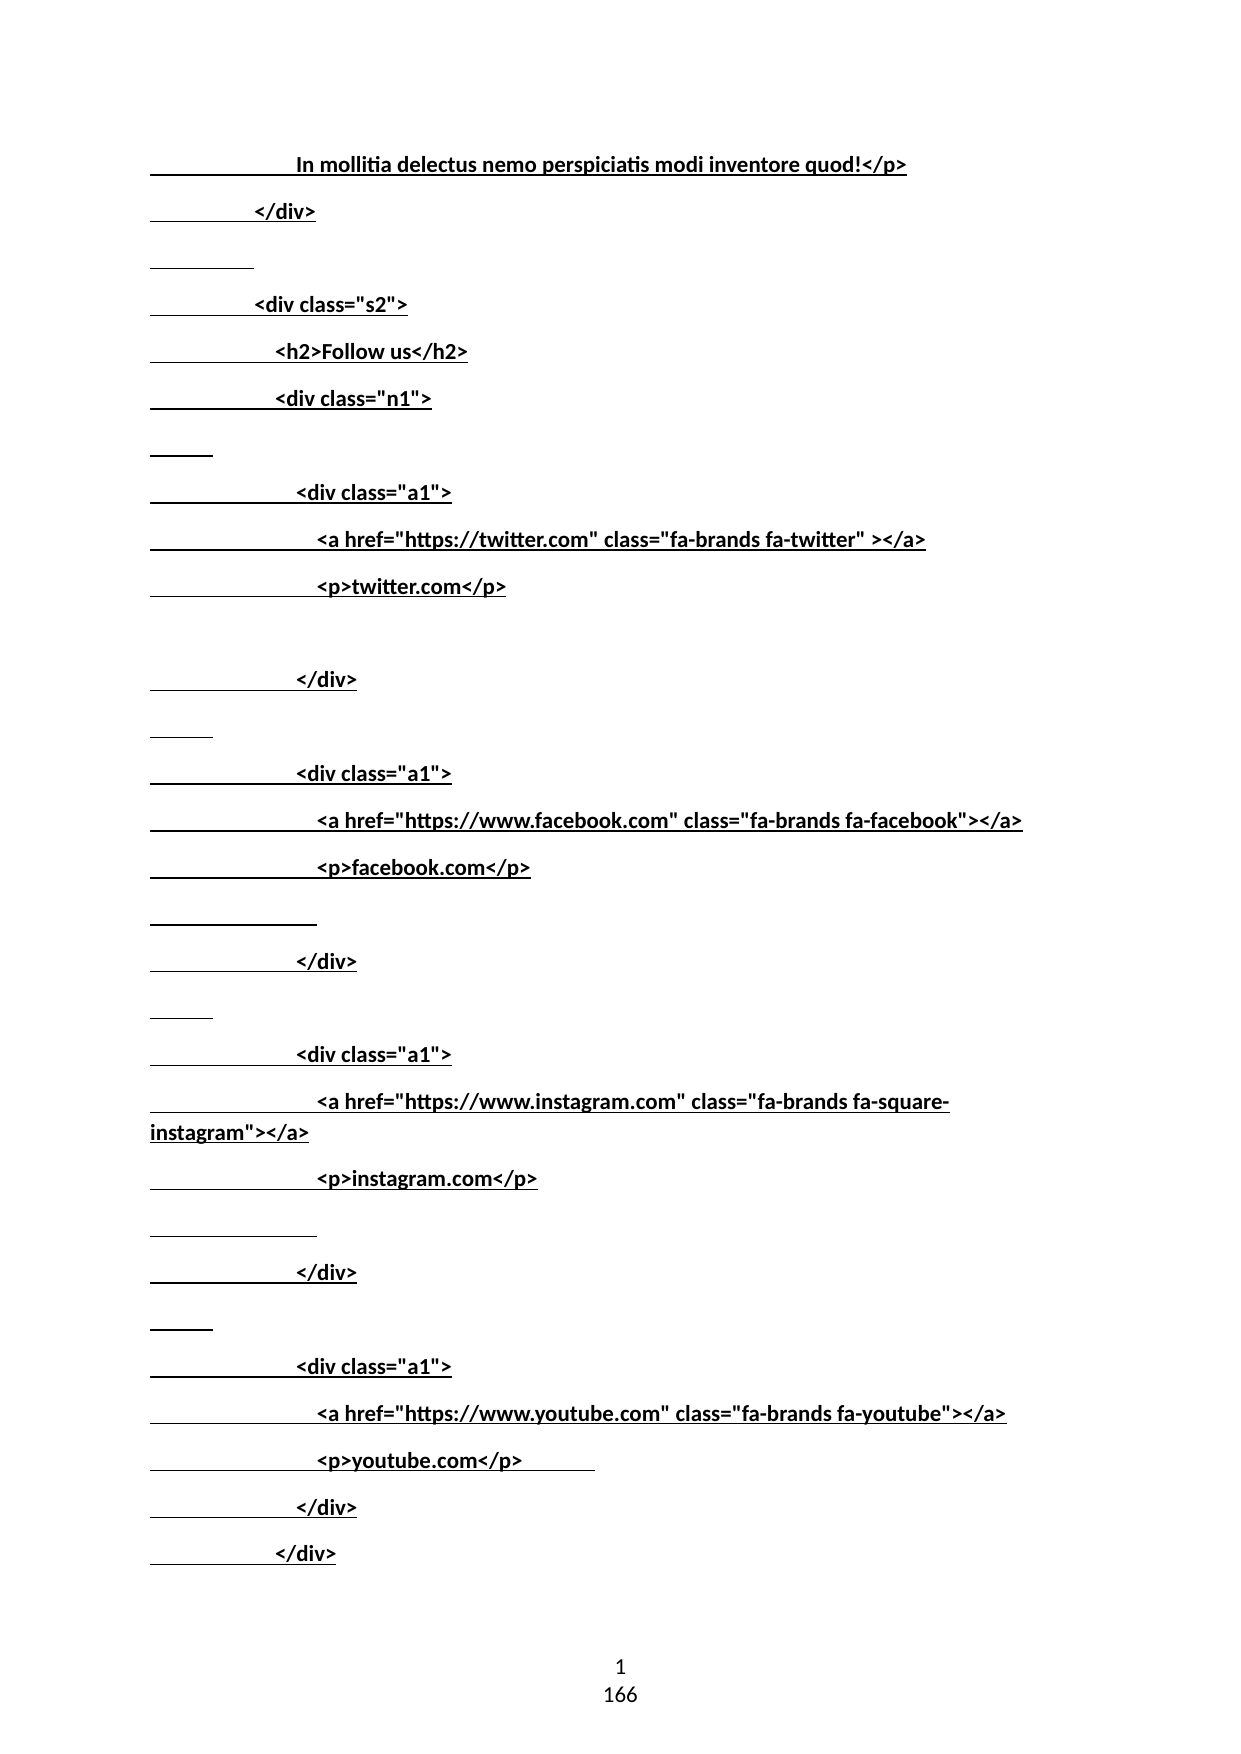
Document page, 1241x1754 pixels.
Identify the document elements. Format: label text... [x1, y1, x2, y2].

text </div> [150, 947, 1090, 975]
text <h2>Follow us</h2> [150, 337, 1090, 366]
text </div> [150, 197, 1090, 225]
text In mollitia delectus nemo perspiciatis modi inventore quod!</p> [150, 150, 1090, 178]
text <div class="s2"> [150, 291, 1090, 319]
text <div class="a1"> [150, 1352, 1090, 1380]
text <p>instagram.com</p> [150, 1164, 1090, 1193]
text <a href="https://www.youtube.com" class="fa-brands fa-youtube"></a> [150, 1399, 1090, 1427]
text <p>youtube.com</p> [150, 1446, 1090, 1474]
text <a href="https://twitter.com" class="fa-brands fa-twitter" ></a> [150, 525, 1090, 553]
text <a href="https://www.facebook.com" class="fa-brands fa-facebook"></a> [150, 806, 1090, 834]
text <p>facebook.com</p> [150, 853, 1090, 881]
text </div> [150, 1493, 1090, 1521]
text </div> [150, 1258, 1090, 1286]
text <p>twitter.com</p> [150, 572, 1090, 600]
text </div> [150, 1539, 1090, 1568]
text </div> [150, 666, 1090, 694]
text <a href="https://www.instagram.com" class="fa-brands fa-square-instagram"></a> [150, 1087, 1090, 1146]
text <div class="a1"> [150, 478, 1090, 506]
text <div class="n1"> [150, 384, 1090, 412]
text <div class="a1"> [150, 1041, 1090, 1069]
text <div class="a1"> [150, 759, 1090, 787]
